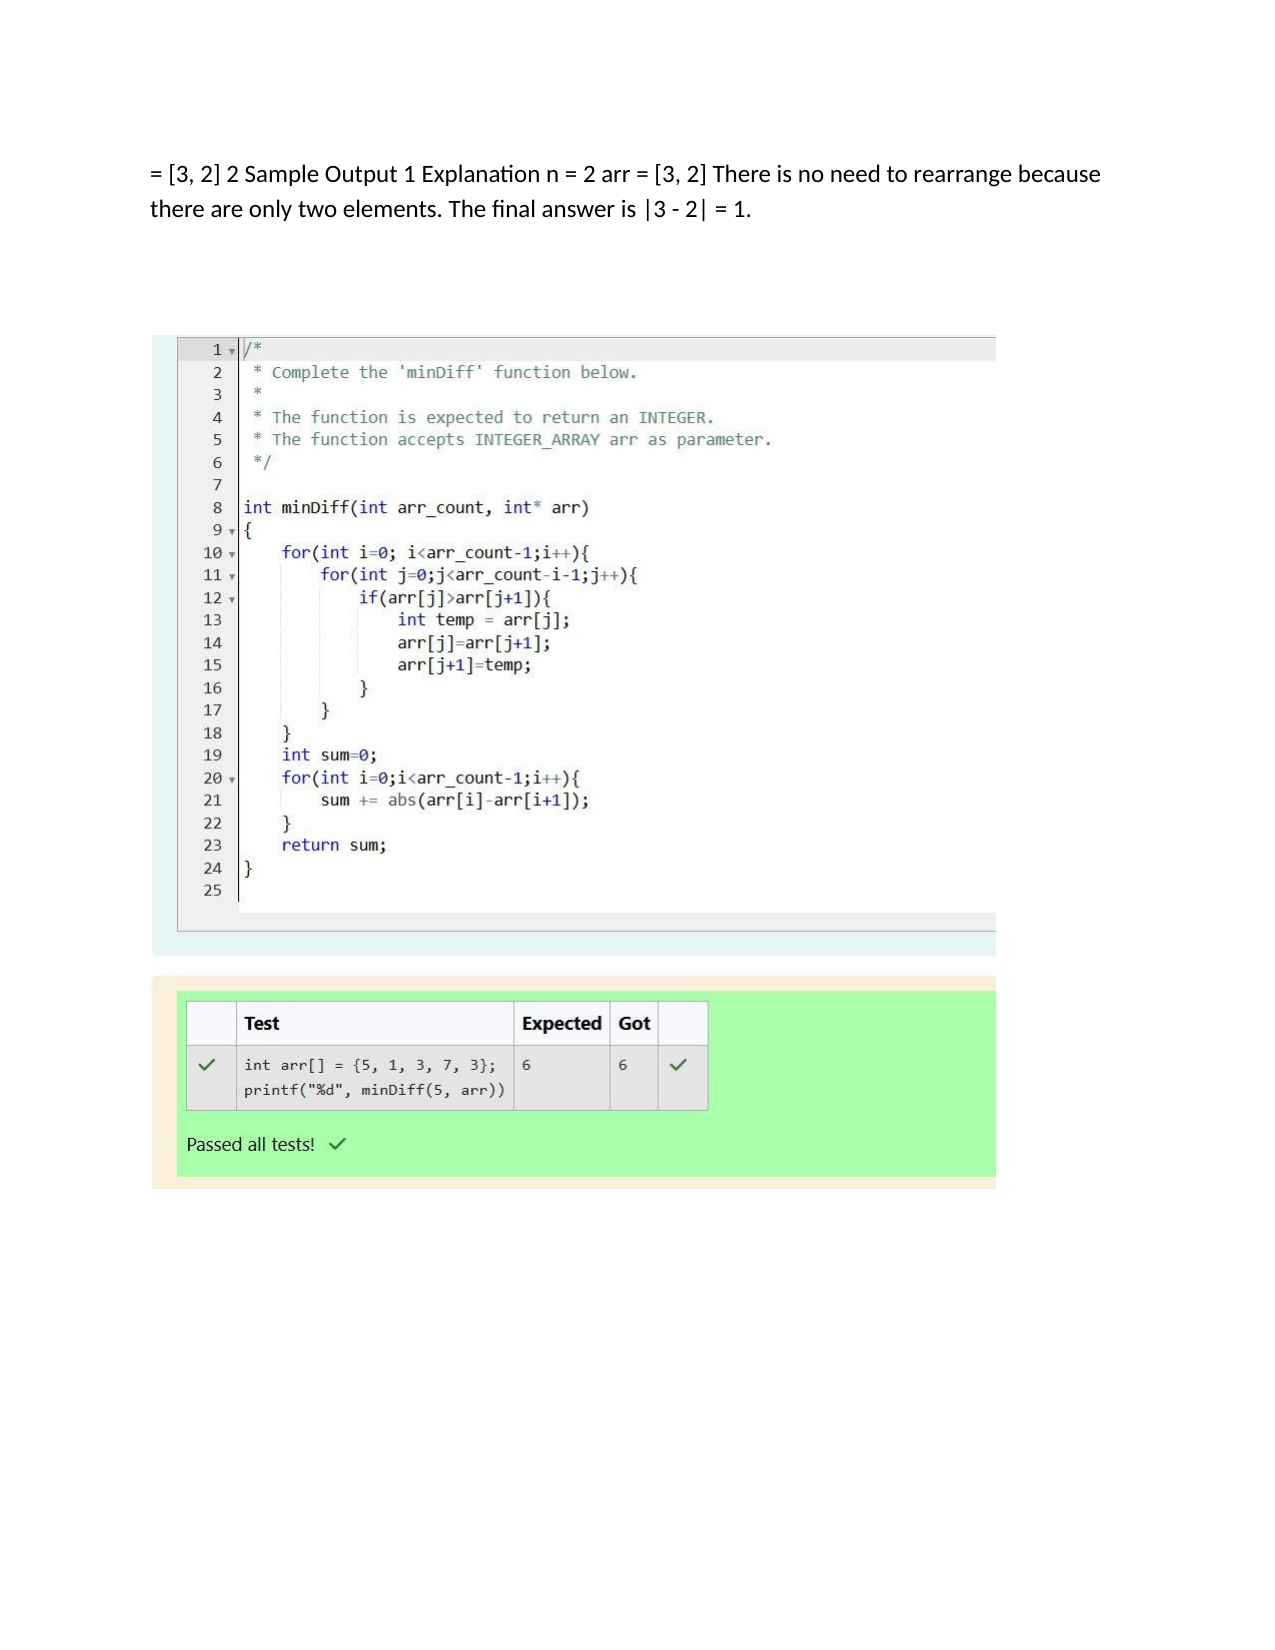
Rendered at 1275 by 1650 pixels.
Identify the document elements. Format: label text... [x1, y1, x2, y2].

picture [150, 335, 997, 1189]
text = [3, 2] 2 Sample Output 1 Explanation n = 2 arr = [3, 2] There is no need to rearrange because there are only two elements. The final answer is |3 - 2| = 1. [150, 158, 1125, 224]
